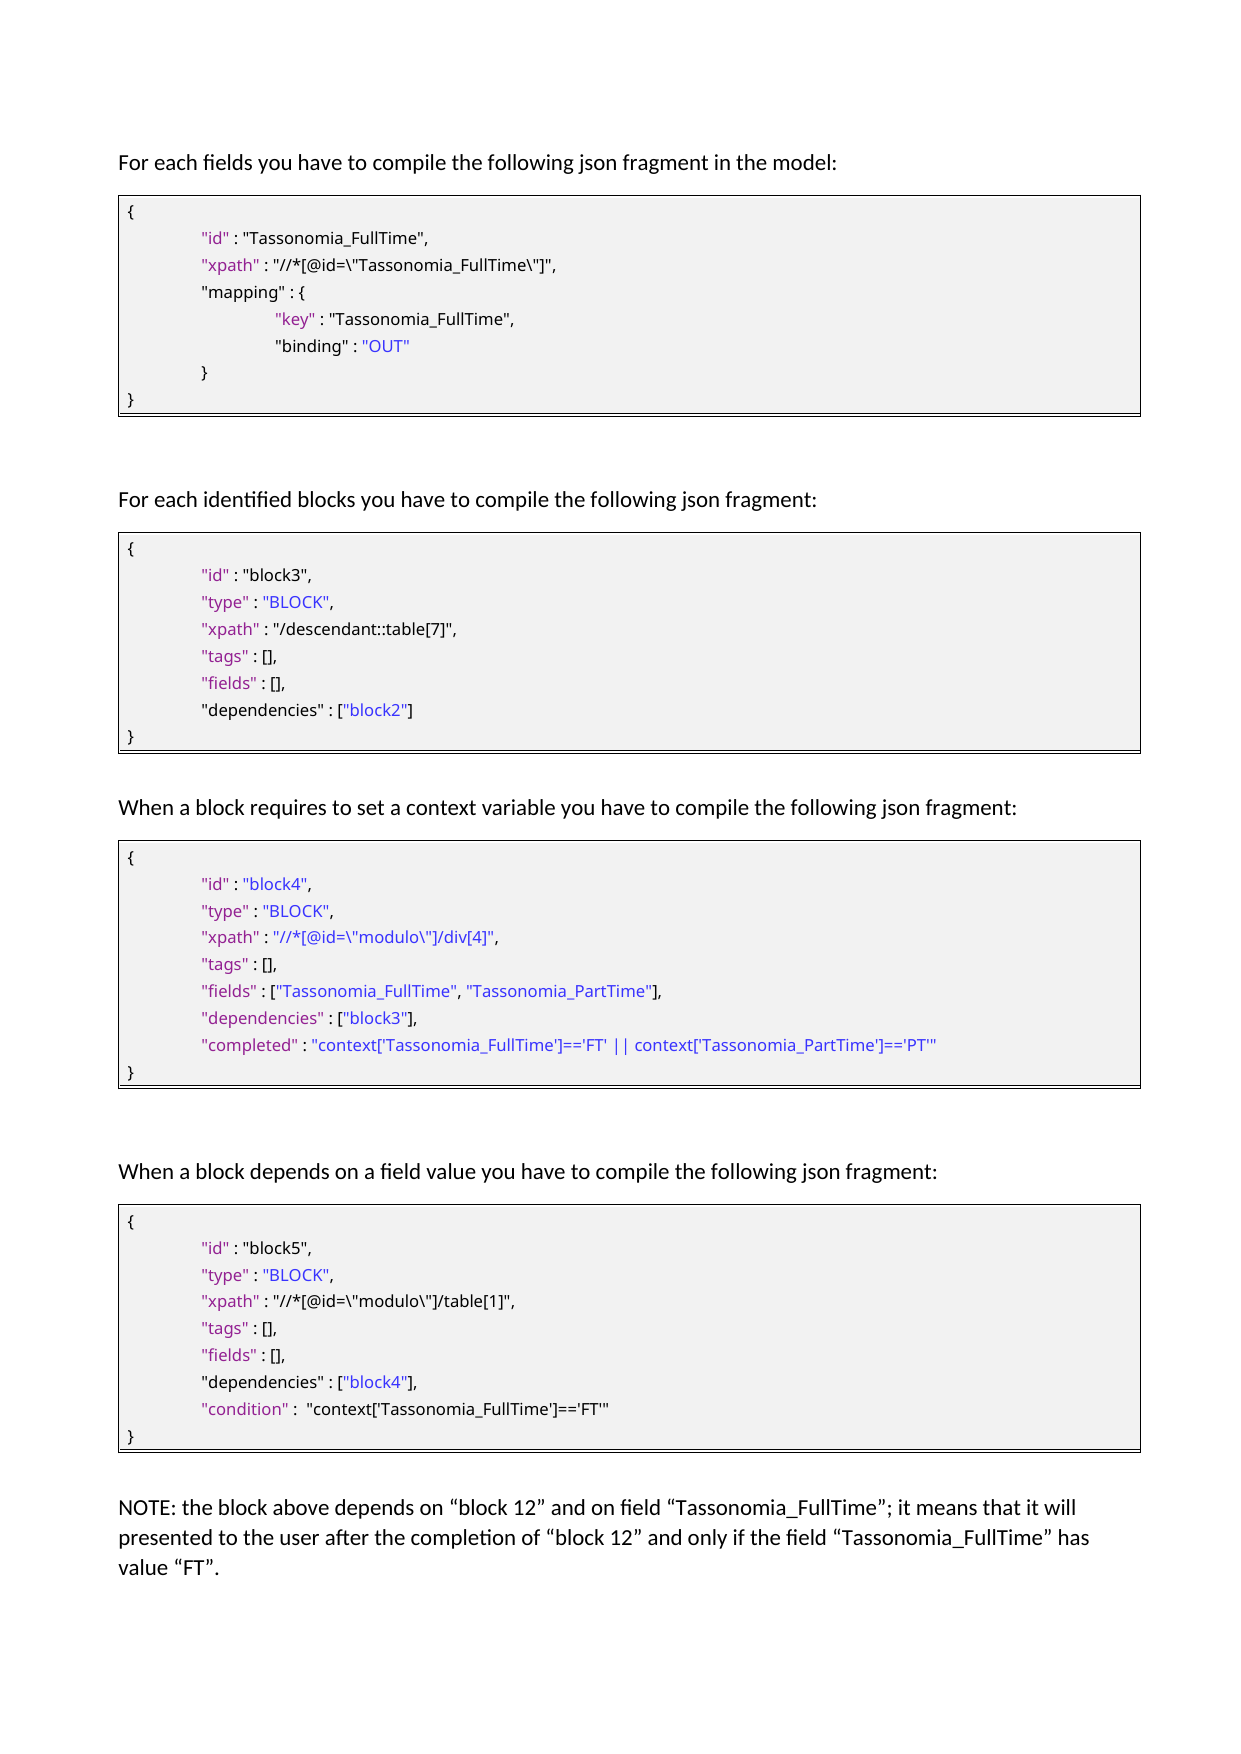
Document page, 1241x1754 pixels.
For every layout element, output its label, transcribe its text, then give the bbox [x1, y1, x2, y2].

text "tags" : [], [119, 1315, 1140, 1340]
text } [119, 723, 1140, 750]
text "xpath" : "//*[@id=\"modulo\"]/div[4]", [119, 924, 1140, 949]
text "xpath" : "//*[@id=\"Tassonomia_FullTime\"]", [119, 251, 1140, 276]
text "binding" : "OUT" [119, 332, 1140, 357]
text "fields" : [], [119, 1342, 1140, 1367]
text For each fields you have to compile the following json fragment in the model: [118, 148, 1122, 176]
text "tags" : [], [119, 642, 1140, 667]
text "dependencies" : ["block3"], [119, 1004, 1140, 1029]
text For each identified blocks you have to compile the following json fragment: [118, 485, 1122, 513]
text } [119, 1422, 1140, 1449]
text "completed" : "context['Tassonomia_FullTime']=='FT' || context['Tassonomia_PartTime']=='PT'" [119, 1031, 1140, 1056]
text "type" : "BLOCK", [119, 897, 1140, 922]
text "tags" : [], [119, 951, 1140, 976]
text "xpath" : "//*[@id=\"modulo\"]/table[1]", [119, 1288, 1140, 1313]
text NOTE: the block above depends on “block 12” and on field “Tassonomia_FullTime”; it means that it will presented to the user after the completion of “block 12” and only if the field “Tassonomia_FullTime” has value “FT”. [118, 1493, 1122, 1581]
text "type" : "BLOCK", [119, 1261, 1140, 1286]
text { [119, 843, 1140, 868]
text "fields" : ["Tassonomia_FullTime", "Tassonomia_PartTime"], [119, 978, 1140, 1002]
text } [119, 386, 1140, 413]
text { [119, 1207, 1140, 1232]
text When a block depends on a field value you have to compile the following json fragment: [118, 1157, 1122, 1185]
text } [119, 1058, 1140, 1085]
text "xpath" : "/descendant::table[7]", [119, 616, 1140, 640]
text "type" : "BLOCK", [119, 589, 1140, 613]
text When a block requires to set a context variable you have to compile the following json fragment: [118, 793, 1122, 821]
text "dependencies" : ["block4"], [119, 1369, 1140, 1393]
text "fields" : [], [119, 669, 1140, 694]
text "id" : "Tassonomia_FullTime", [119, 224, 1140, 249]
text "id" : "block3", [119, 562, 1140, 587]
text { [119, 198, 1140, 222]
text "id" : "block4", [119, 870, 1140, 895]
text "mapping" : { [119, 278, 1140, 303]
text "condition" : "context['Tassonomia_FullTime']=='FT'" [119, 1396, 1140, 1420]
text "id" : "block5", [119, 1234, 1140, 1259]
text } [119, 359, 1140, 384]
text "dependencies" : ["block2"] [119, 696, 1140, 721]
text "key" : "Tassonomia_FullTime", [119, 305, 1140, 330]
text { [119, 535, 1140, 560]
